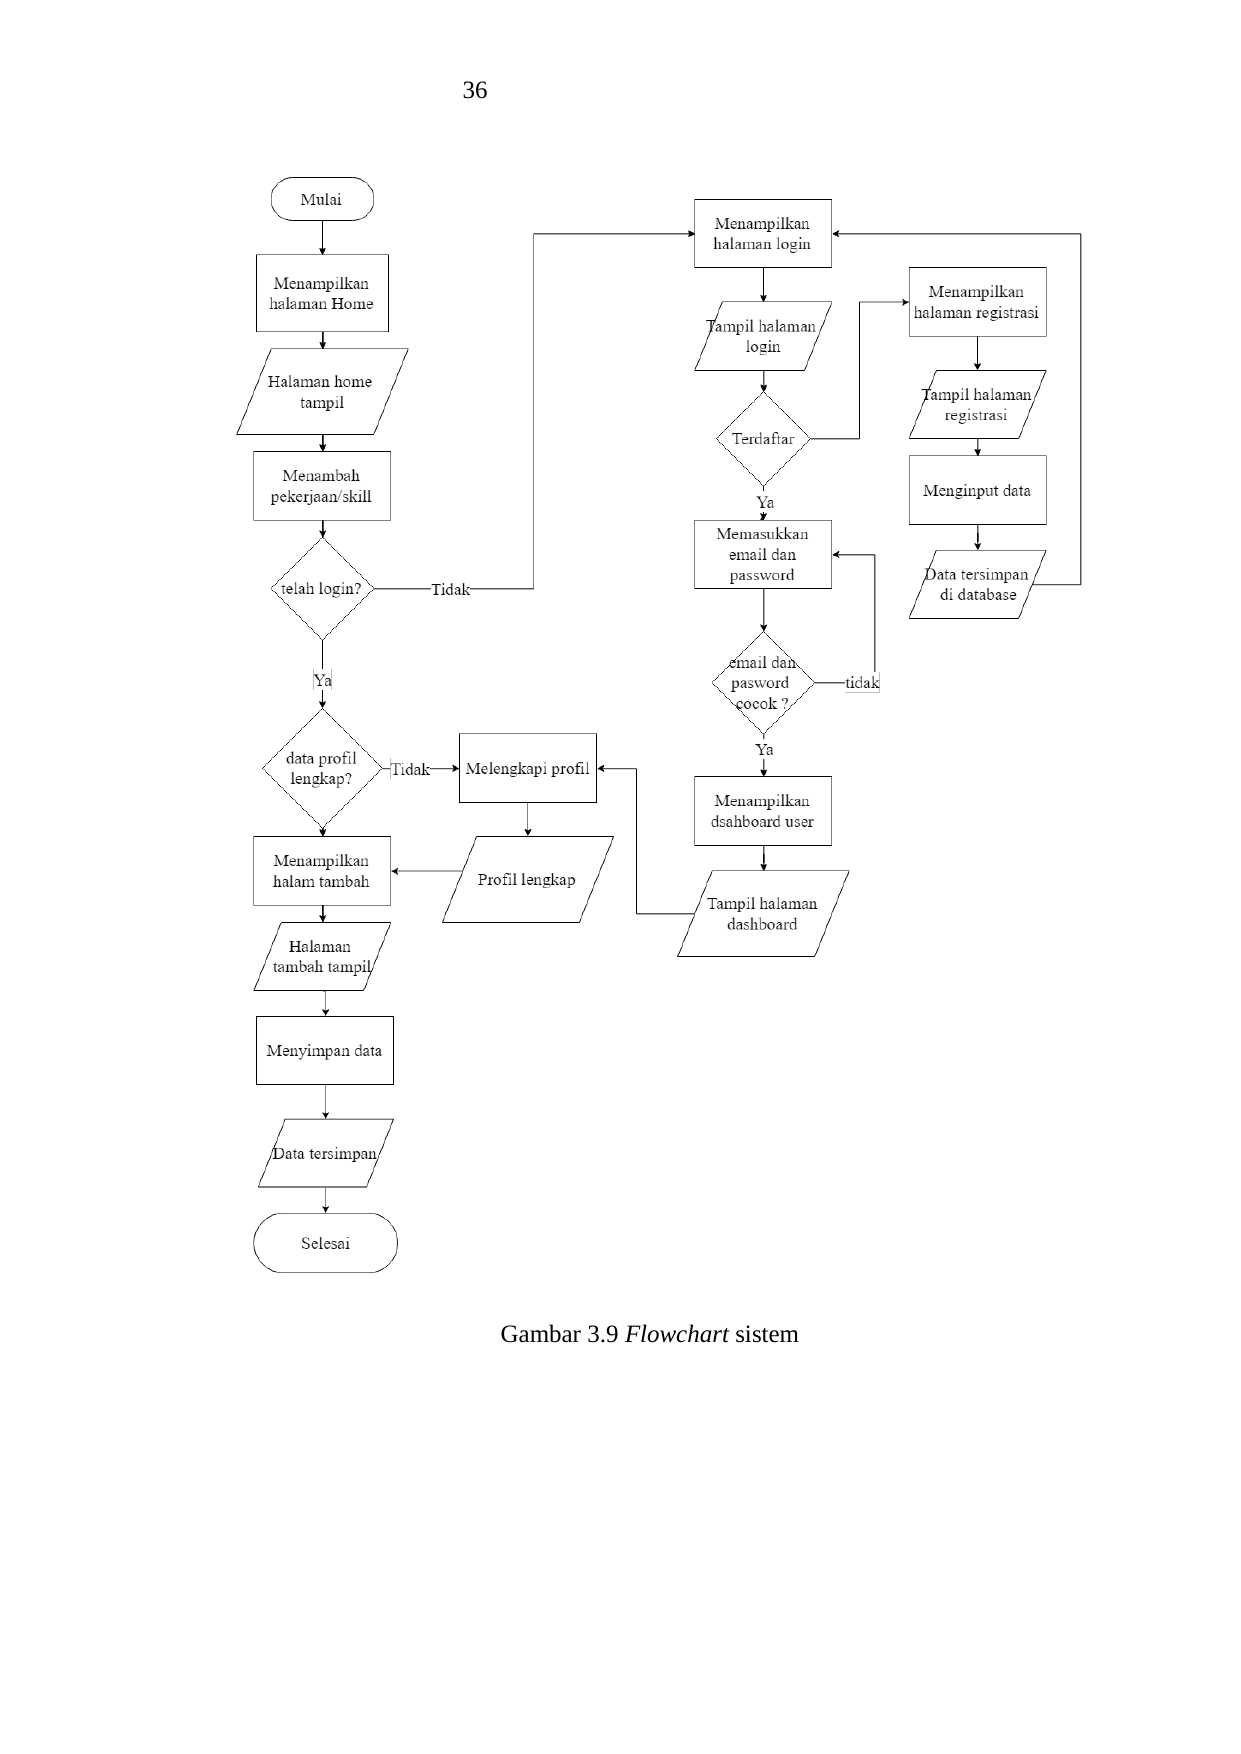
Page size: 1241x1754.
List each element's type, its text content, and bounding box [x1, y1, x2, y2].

picture [236, 177, 1088, 1273]
subtitle Gambar 3.9 Flowchart sistem [236, 1319, 1063, 1348]
